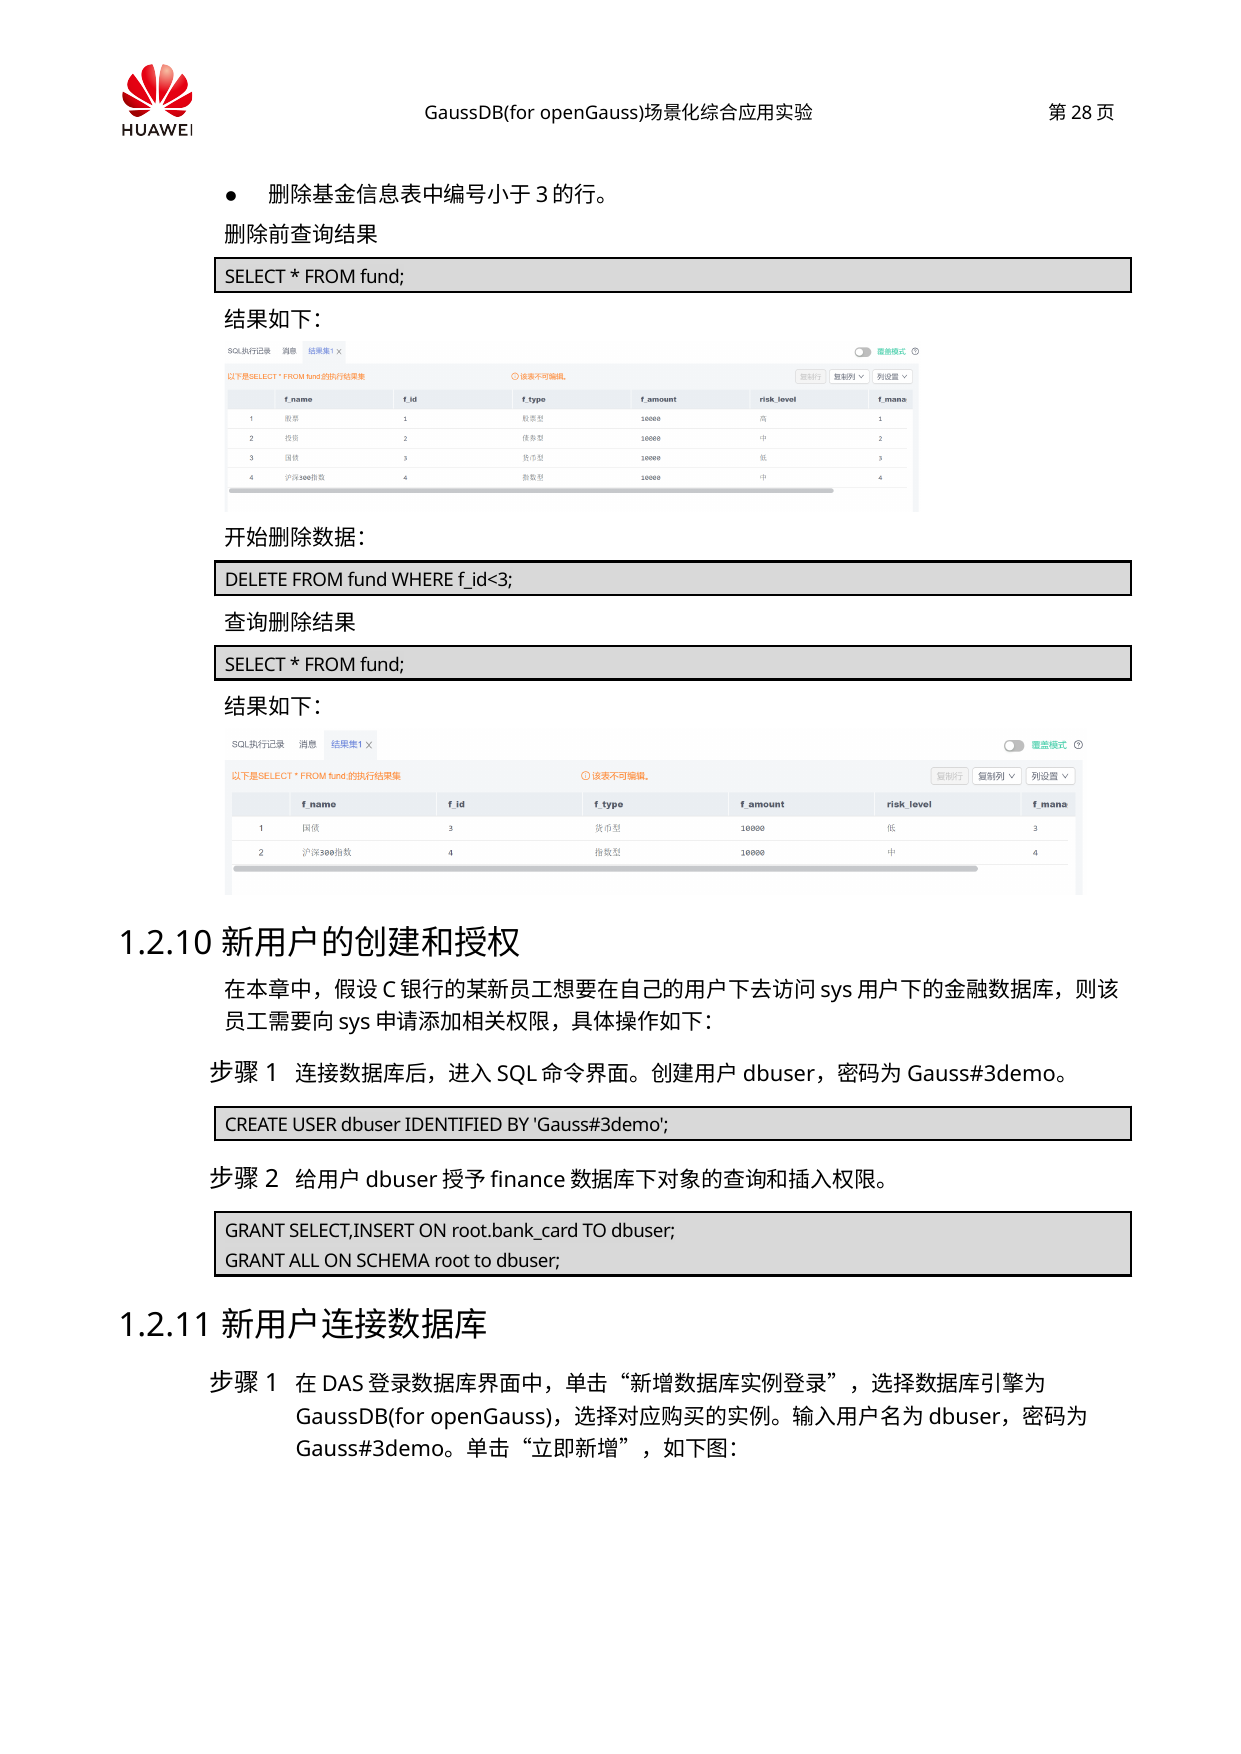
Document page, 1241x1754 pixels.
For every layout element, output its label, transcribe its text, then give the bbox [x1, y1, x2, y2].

text CREATE USER dbuser IDENTIFIED BY 'Gauss#3demo'; [216, 1108, 1130, 1139]
text 在本章中，假设C银行的某新员工想要在自己的用户下去访问sys用户下的金融数据库，则该员工需要向sys申请添加相关权限，具体操作如下： [224, 972, 1122, 1036]
text SELECT * FROM fund; [216, 647, 1130, 678]
text 删除前查询结果 [224, 217, 1122, 249]
text 查询删除结果 [224, 605, 1122, 636]
text 删除基金信息表中编号小于3的行。 [224, 177, 1122, 209]
text 在DAS登录数据库界面中，单击“新增数据库实例登录”，选择数据库引擎为GaussDB(for openGauss)，选择对应购买的实例。输入用户名为dbuser，密码为Gauss#3demo。单击“立即新增”，如下图： [279, 1363, 1122, 1462]
text 结果如下： [224, 689, 1122, 721]
picture [224, 728, 1087, 895]
text GRANT ALL ON SCHEMA root to dbuser; [216, 1241, 1130, 1274]
text DELETE FROM fund WHERE f_id<3; [216, 563, 1130, 594]
text 给用户dbuser授予finance数据库下对象的查询和插入权限。 [279, 1158, 1122, 1194]
subtitle 新用户连接数据库 [118, 1297, 1122, 1346]
text 连接数据库后，进入SQL命令界面。创建用户dbuser，密码为Gauss#3demo。 [279, 1053, 1122, 1089]
text 结果如下： [224, 302, 1122, 333]
text 开始删除数据： [224, 520, 1122, 552]
text GRANT SELECT,INSERT ON root.bank_card TO dbuser; [216, 1213, 1130, 1241]
picture [122, 64, 193, 136]
subtitle 新用户的创建和授权 [118, 916, 1122, 964]
picture [224, 341, 921, 512]
text SELECT * FROM fund; [216, 259, 1130, 291]
